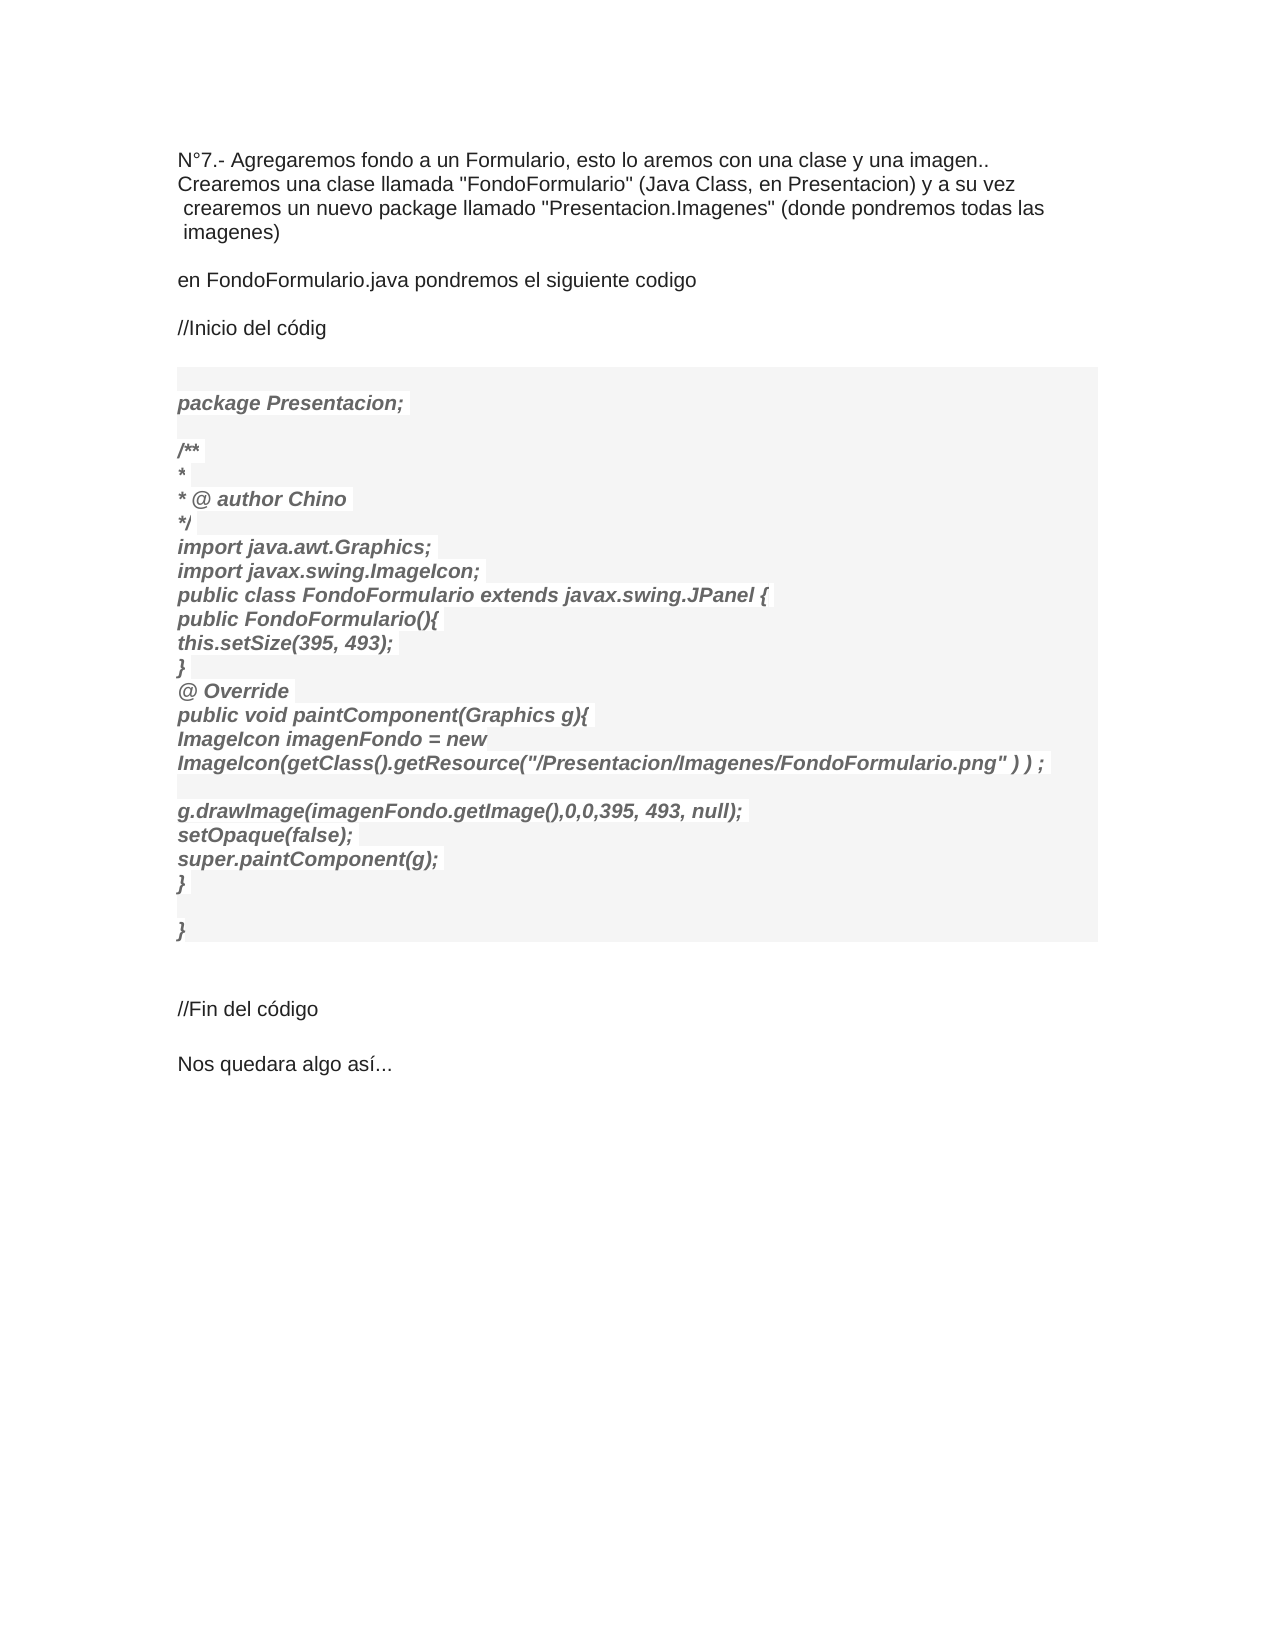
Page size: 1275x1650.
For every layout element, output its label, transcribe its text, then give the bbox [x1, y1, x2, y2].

text Objetivos: Crear un formulario que pida los datos que el ejercicio requiera, hacer campos obligatorios, agregar imagenes al formulario, entre otras... lo aré lo mas explicativo posible si ya lo saben hacer sáltense pasos no vomiten insultos... N°1.- Abrir NetBeans y crear un "New Project"--"java"--"Java Class Library". (Dar el nombre que uno quiera no influye en nuestro objetivo). Para efectos del ejemplo lo llamare Formulario1 N°2.- En nuestro Source Packages, daremos click secundario, y crearemos un package llamado Presentacion,otro llamado Negocio.Modelo y otro llamado Negocio.Control (Esto lo hacemos para tener un código mas limpio) Nos quedara algo así... Trabajaremos en Presentacion primeramente. Presentacion N°3.- En nuestro package Presentacion le damos click secundario, seleccionamos "new" y le damos a "JFrame Form". (En caso de no estar abajo sale other... buscan "Swing GUI Forms" y dentro de el tiene que aparecer "JFrame Form" ) . Lo creare con el nombre de "InterfazFormulario".. En este ejemplo pediremos los siguientes datos (Nombre, apellidos, RUT, email, telefono) seran obligatorios todos los datos (El rut es para los chilenos asique su codigo lo enseñare al final de este pequeño tutorial). para este fin tendremos estos jlabel: Nombre, Apellidos, Rut, Email, Telefono, y que sus Nombres de variables seran "JLNombre" en el caso del nombre... (en caso de tener titulo crear un jlabel con el titulo). Ponerle nombre visible por el usuario es click secundario y "Edit Text" Ponerle nombre a la variable es click secundario y "Change Variable Name" Nos quedara algo asi: N°4.-Crearemos los JTextField: uno para cada Dato, excepto para el rut que necesita 2, con el siguiente nombre de varible por ejemplo: para el Nombre se llamara "txtNombre" para el Apellido se llamara "txtApellidos", (RUT; txtRut .... txtValidador). le damos click secundario "Edit Text" y le borramos el contenido sin ningun espacio luego agrandamos el textfield en caso de achicarse este... Nos quedara algo así... N°5.- Le damos un titulo al JFrame eso se hace dandolo click secundario encima del frame en cualquier lugar que no sea ni un jlabel o un JtextField y damos en "Propiedades", luego en donde dice "title" escribimos "Formulario" N°6.- Ahora crearemos botones "Button". crearemos 3 uno para "Guardar" uno para "Limpiar" y uno para "Salir" en los cuales al igual que en los jlabel y textfield vamos a ponerle nombre de variable... Guardar = BotonGuardar; Limpiar = BotonLimpiar; Salir = BotonSalir. N°7.- Agregaremos fondo a un Formulario, esto lo aremos con una clase y una imagen... Crearemos una clase llamada "FondoFormulario" (Java Class, en Presentacion) y a su vez crearemos un nuevo package llamado "Presentacion.Imagenes" (donde pondremos todas las imagenes). en FondoFormulario.java pondremos el siguiente codigo: //Inicio del código [177, 148, 1098, 367]
text //Fin del código Nos quedara algo así... hasta el momento no hemos programado nada solamente nos hemos centrado en lo gráfico y aun no tiene fondo nuestro formulario, así que ahora empezaremos con un poco para programar que se ponga la imagen de fondo.... N°8.- Le damos Click secundario sobre el JForm principal y vamos a "Events" -- "Window" -- "windowOpened" y ahí instanciamos la clase que posee el fondo y la aplicamos de la siguiente manera.. (deberan importar la libreria "import java.awt.BorderLayout ; " eso se debe escribir abajo del nombre del package ) N°9.- Un detalle importante tendremos que cambiar de color los JLABEL dado que el fondo que escogí es oscuro por lo tanto las dejare amarillas y para efectos del ejemplo también sirve que vean como se hace Click secundario sobre el JLabel a cambiar el color y "Propiedades" y ahora al ejecutarlo obtendremos el siguiente resultado... N°10.- Pero su tamaño puede ser cambiado por el usuario, por lo que debemos meternos denuevo a las propiedades del JForm principal y cambiar esa virtud... Por fin en estos 10 pasos hemos terminado la parte netamente gráfica de este asunto. Ahora la parte programable de este Proyecto... N°1.- Empezaremos por el mas facil el BotonSalir que le daremos click secundario iremos a "Events" - "Action" - "ActionPerformed". y escribiremos ahí "dispose ( ) ; " o "System.exit(0) ;" o "this.dispose ( ) ;" cualquiera nos sirve pero deben elegir una y dado que solo es una ventana YO elijo "dispose ( ) ;" N°2.- Ahora Programaremos el BotonLimpiar con el cual dejaremos todos los JTextField nuevamente sin ninguna escritura... Esto se hace de la siguiente manera ej: txtNombre.setText( "" ) ; con esto se dice que a la variable txtNombre le llevamos (set) un String vacio ( "" ) y asi con todas las variables.. nos quedaria un codigo así: [177, 942, 1098, 1076]
text package Presentacion; /** * * @ author Chino */ import java.awt.Graphics; import javax.swing.ImageIcon; public class FondoFormulario extends javax.swing.JPanel { public FondoFormulario(){ this.setSize(395, 493); } @ Override public void paintComponent(Graphics g){ ImageIcon imagenFondo = new ImageIcon(getClass().getResource("/Presentacion/Imagenes/FondoFormulario.png" ) ) ; g.drawImage(imagenFondo.getImage(),0,0,395, 493, null); setOpaque(false); super.paintComponent(g); } } [177, 367, 1098, 942]
